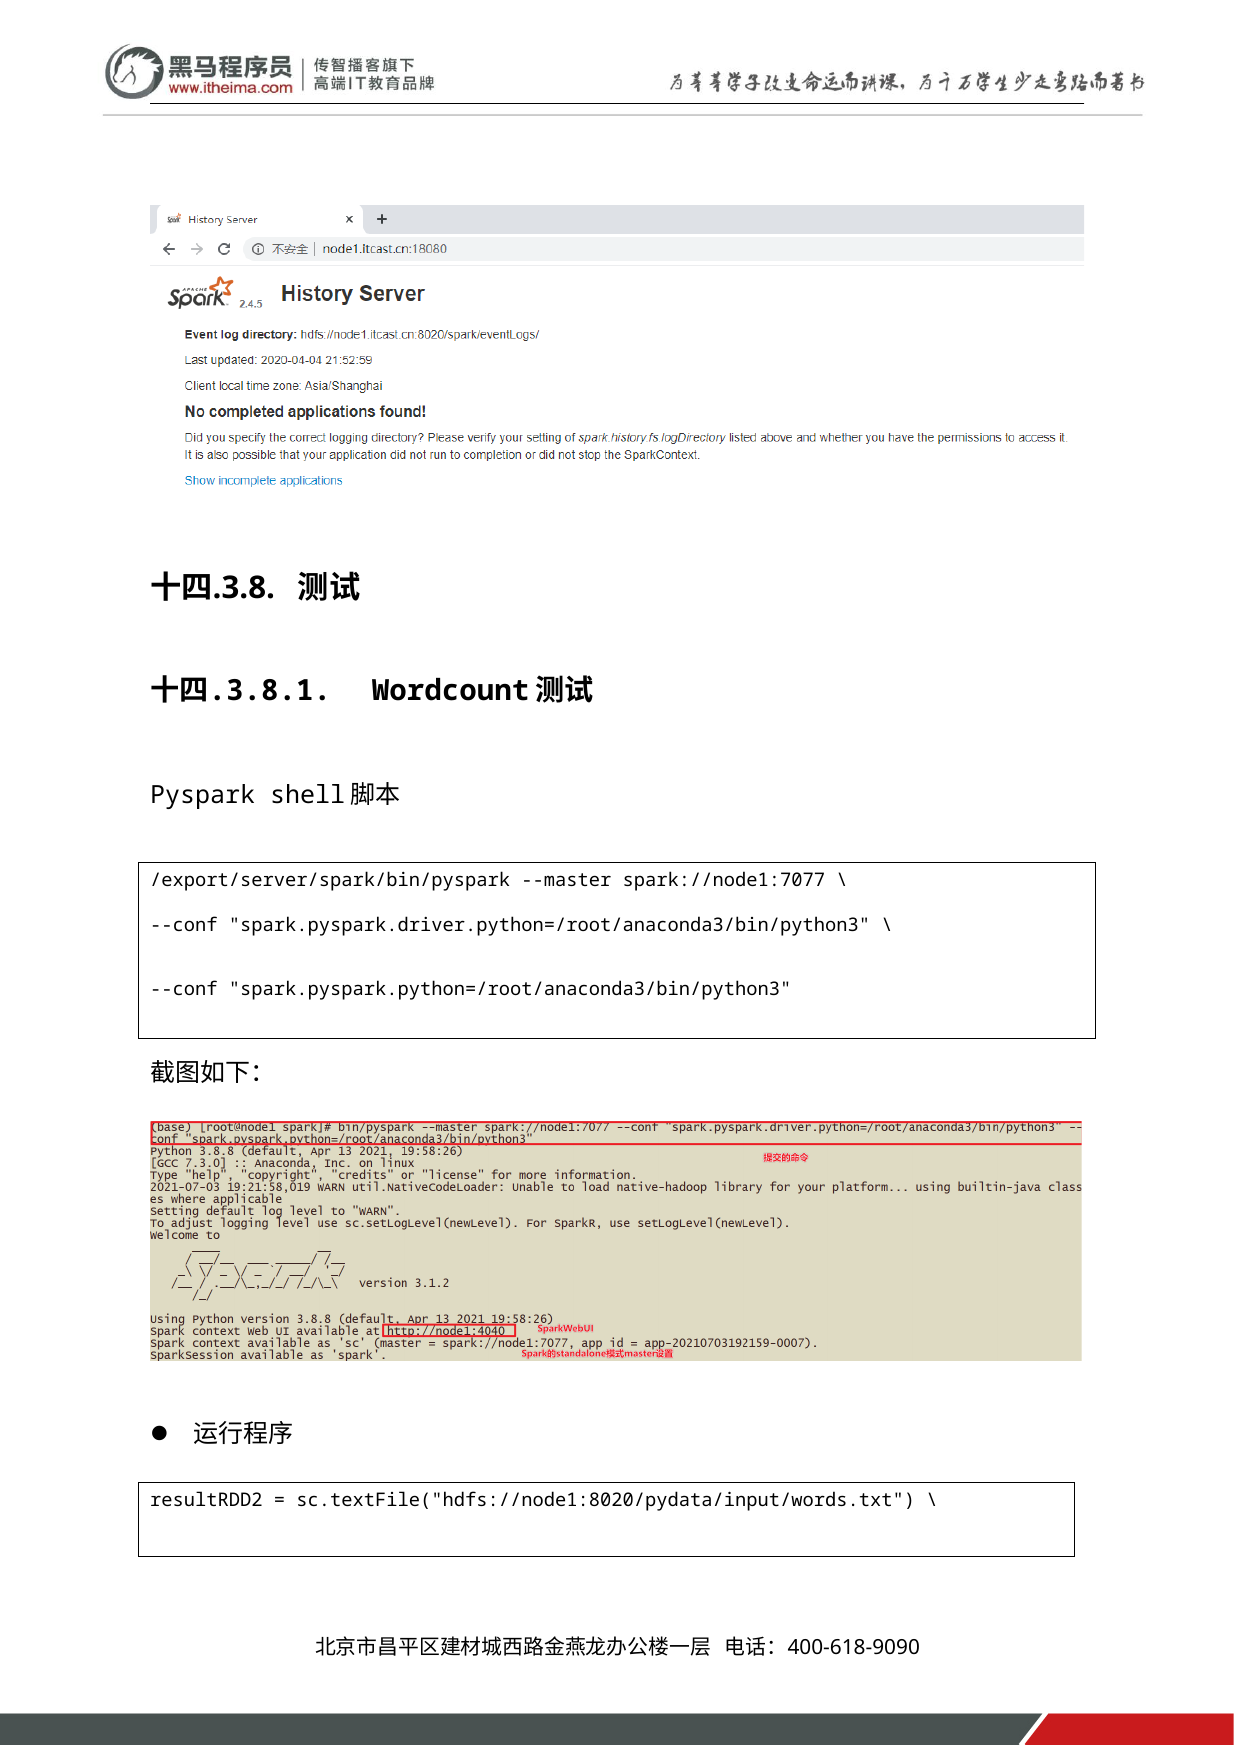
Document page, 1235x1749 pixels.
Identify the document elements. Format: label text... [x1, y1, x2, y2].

subtitle Wordcount测试 [150, 655, 1084, 720]
table_header /export/server/spark/bin/pyspark --master spark://node1:7077 \ --conf "spark.pyspark.driver.python=/root/anaconda3/bin/python3" \ --conf "spark.pyspark.python=/root/anaconda3/bin/python3" [139, 863, 1095, 1037]
picture [150, 1121, 1082, 1361]
list 运行程序 [150, 1399, 1084, 1464]
picture [0, 0, 1235, 123]
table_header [139, 1483, 1074, 1556]
subtitle 测试 [150, 552, 1084, 617]
text Pyspark shell脚本 [150, 760, 1084, 825]
picture [0, 1654, 1234, 1745]
picture [150, 205, 1085, 503]
text 截图如下： [150, 1039, 1084, 1103]
